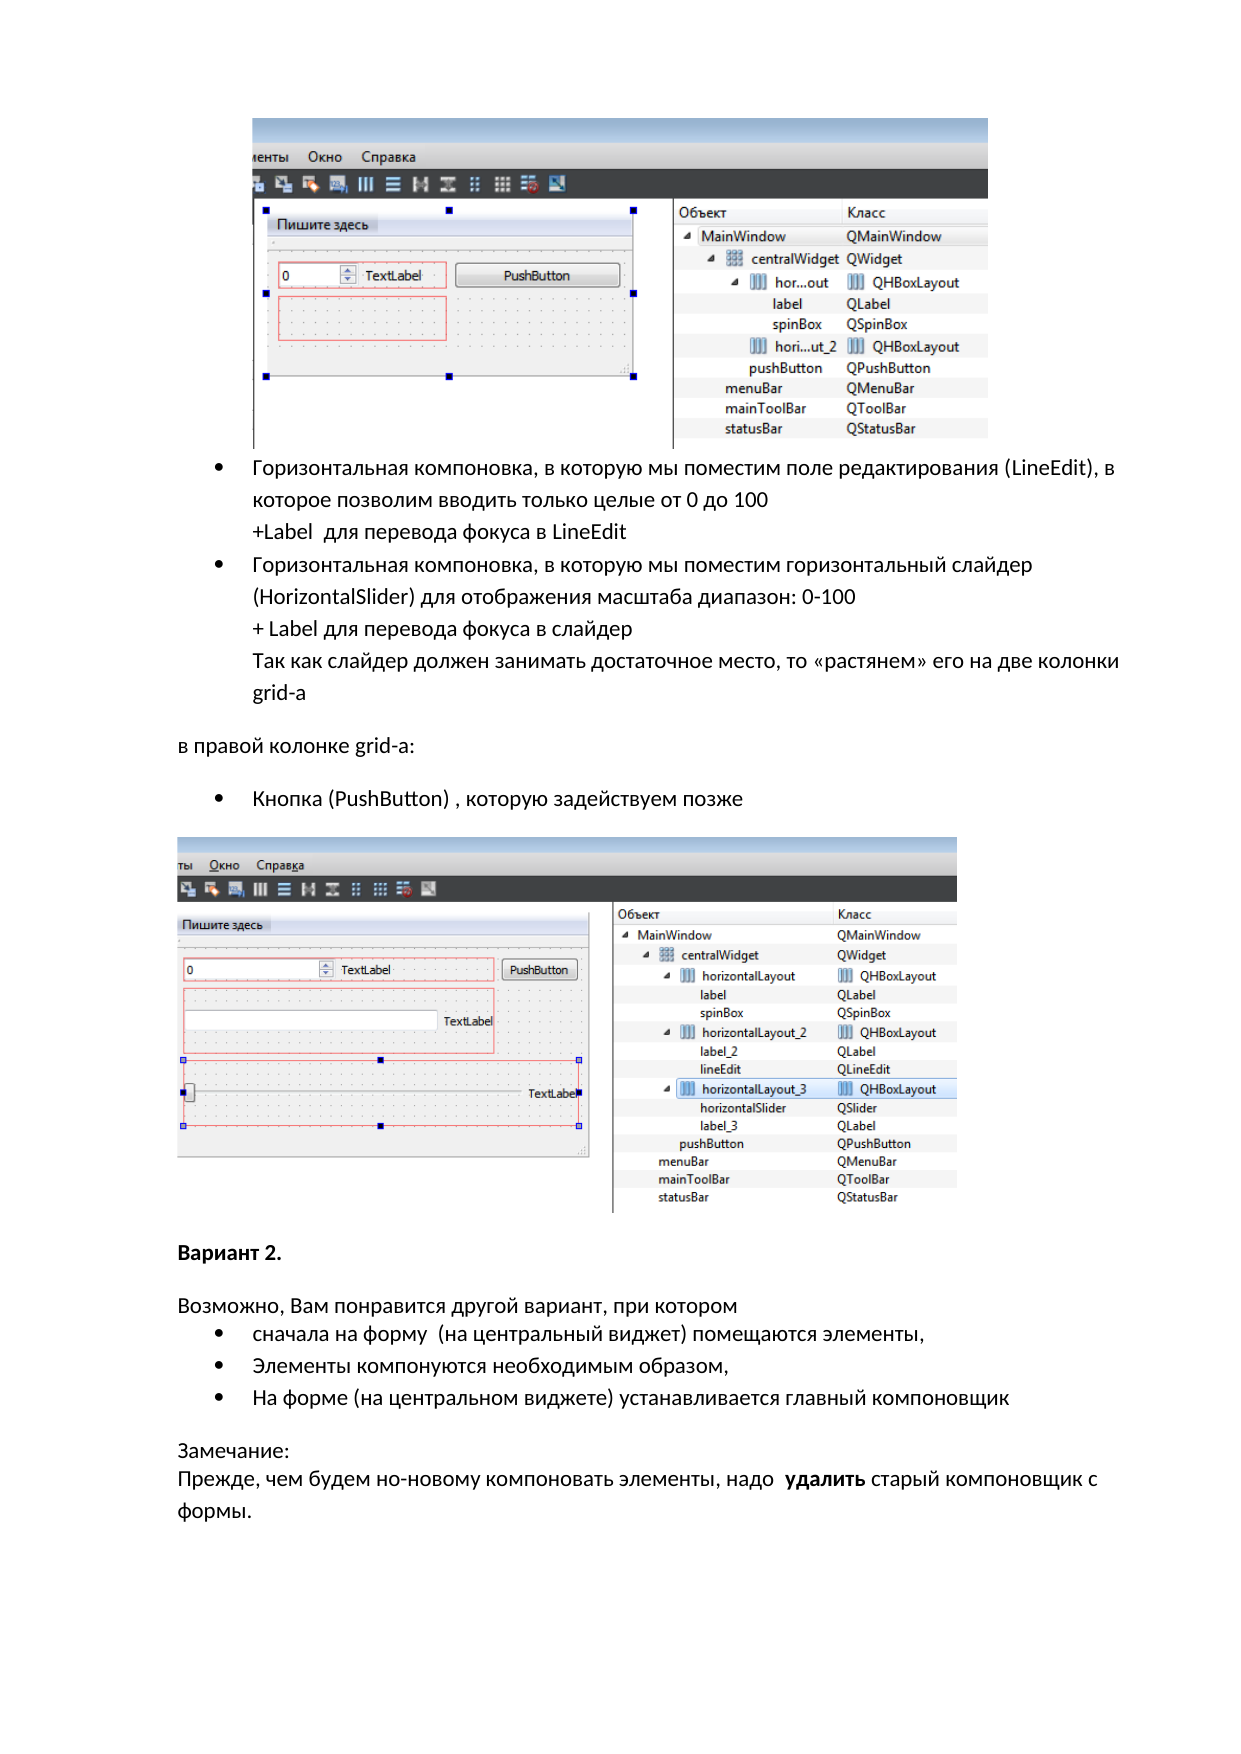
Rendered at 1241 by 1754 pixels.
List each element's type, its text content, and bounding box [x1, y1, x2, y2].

list Горизонтальная компоновка, в которую мы поместим поле редактирования (LineEdit), в которое позволим вводить только целые от 0 до 100 +Label для перевода фокуса в LineEdit [215, 453, 1152, 546]
picture [252, 118, 988, 449]
list Горизонтальная компоновка, в которую мы поместим горизонтальный слайдер (HorizontalSlider) для отображения масштаба диапазон: 0-100 + Label для перевода фокуса в слайдер Так как слайдер должен занимать достаточное место, то «растянем» его на две колонки grid-а [215, 550, 1152, 706]
text Возможно, Вам понравится другой вариант, при котором [177, 1291, 1152, 1319]
text в правой колонке grid-а: [177, 731, 1152, 759]
text Замечание: [177, 1436, 1152, 1464]
list Элементы компонуются необходимым образом, [215, 1351, 1152, 1379]
text Прежде, чем будем но-новому компоновать элементы, надо удалить старый компоновщик с формы. [177, 1464, 1152, 1524]
list На форме (на центральном виджете) устанавливается главный компоновщик [215, 1383, 1152, 1411]
text Вариант 2. [177, 1238, 1152, 1266]
picture [177, 837, 957, 1213]
list сначала на форму (на центральный виджет) помещаются элементы, [215, 1319, 1152, 1347]
list Кнопка (PushButton) , которую задействуем позже [215, 784, 1152, 812]
